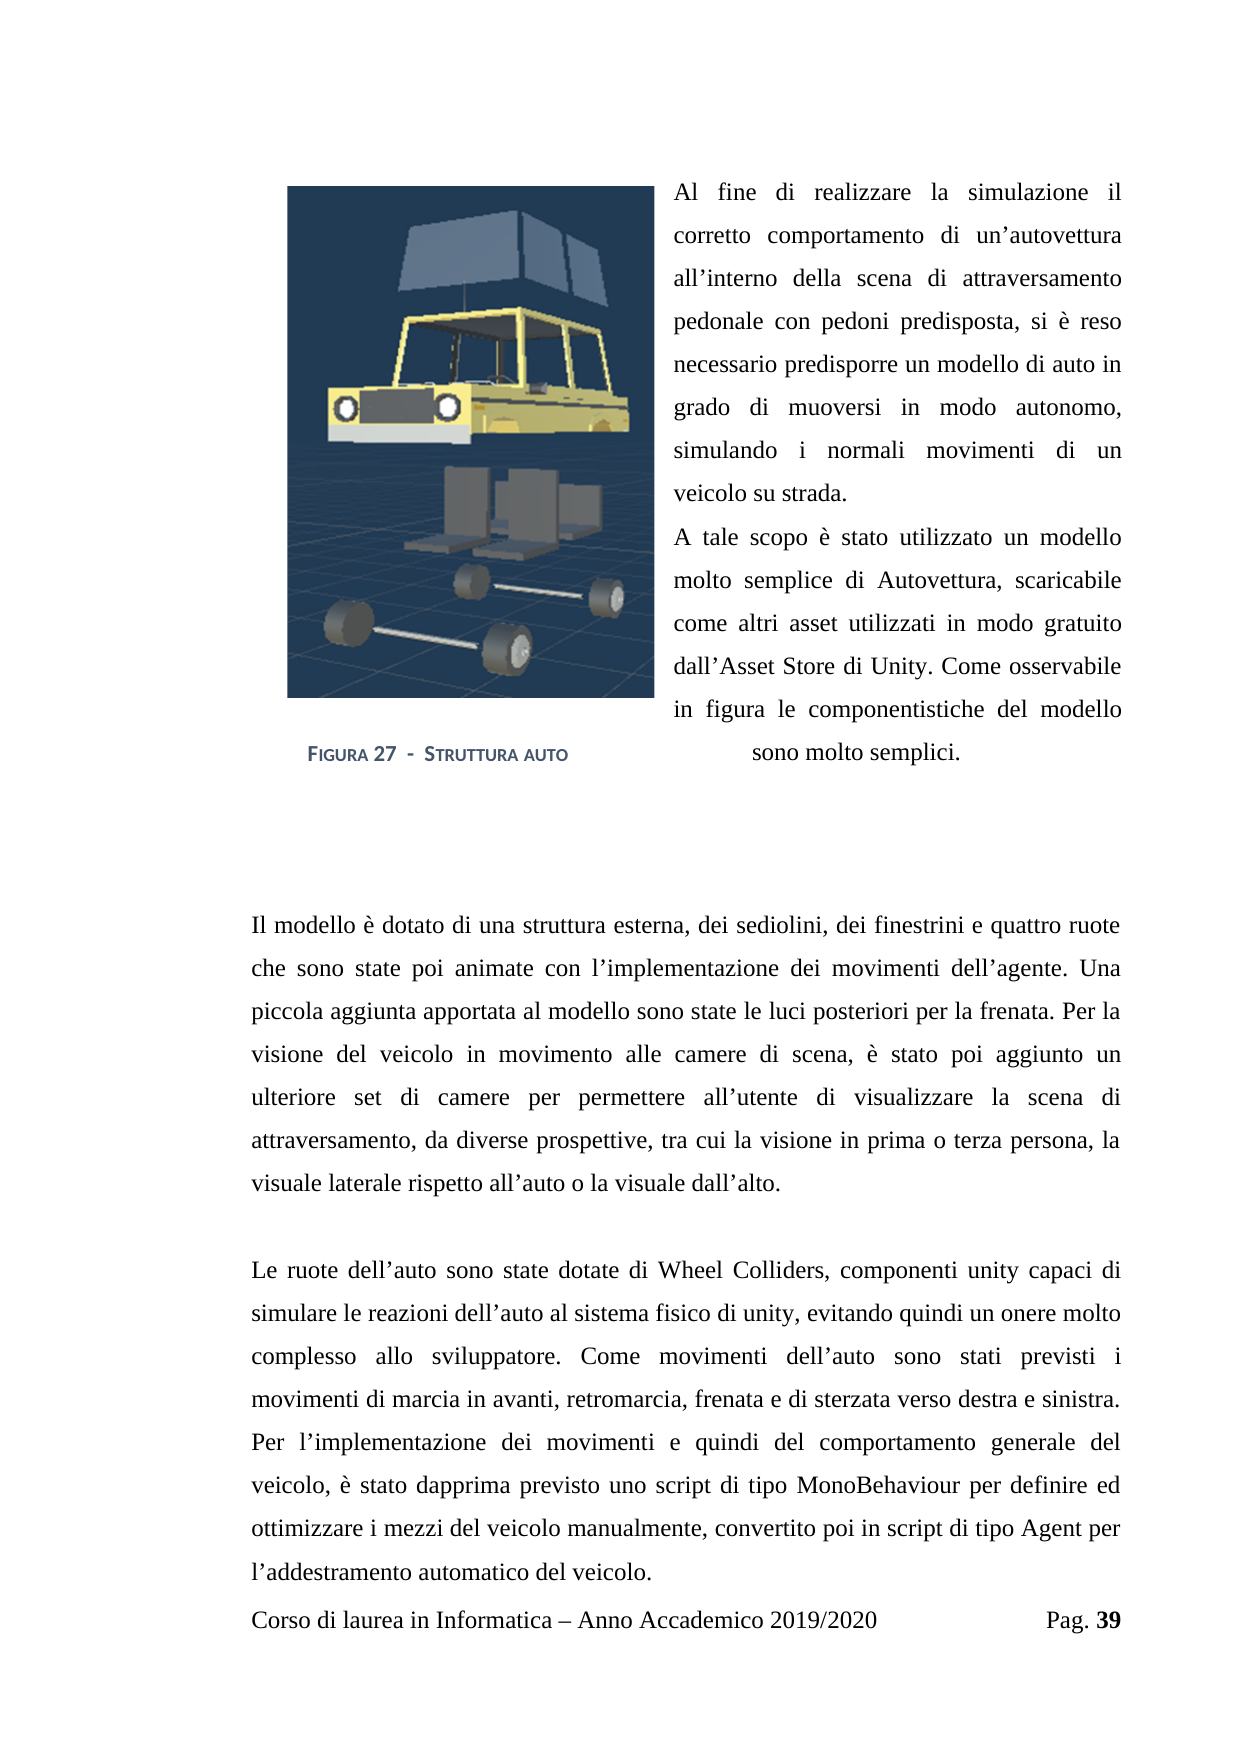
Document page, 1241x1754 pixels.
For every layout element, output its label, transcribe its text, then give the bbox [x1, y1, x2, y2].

picture [285, 186, 654, 696]
text A tale scopo è stato utilizzato un modello molto semplice di Autovettura, scaricabile come altri asset utilizzati in modo gratuito dall’Asset Store di Unity. Come osservabile in figura le componentistiche del modello sono molto semplici. [251, 522, 1122, 766]
text Le ruote dell’auto sono state dotate di Wheel Colliders, componenti unity capaci di simulare le reazioni dell’auto al sistema fisico di unity, evitando quindi un onere molto complesso allo sviluppatore. Come movimenti dell’auto sono stati previsti i movimenti di marcia in avanti, retromarcia, frenata e di sterzata verso destra e sinistra. Per l’implementazione dei movimenti e quindi del comportamento generale del veicolo, è stato dapprima previsto uno script di tipo MonoBehaviour per definire ed ottimizzare i mezzi del veicolo manualmente, convertito poi in script di tipo Agent per l’addestramento automatico del veicolo. [251, 1255, 1122, 1585]
text Al fine di realizzare la simulazione il corretto comportamento di un’autovettura all’interno della scena di attraversamento pedonale con pedoni predisposta, si è reso necessario predisporre un modello di auto in grado di muoversi in modo autonomo, simulando i normali movimenti di un veicolo su strada. [251, 177, 1122, 507]
text Il modello è dotato di una struttura esterna, dei sediolini, dei finestrini e quattro ruote che sono state poi animate con l’implementazione dei movimenti dell’agente. Una piccola aggiunta apportata al modello sono state le luci posteriori per la frenata. Per la visione del veicolo in movimento alle camere di scena, è stato poi aggiunto un ulteriore set di camere per permettere all’utente di visualizzare la scena di attraversamento, da diverse prospettive, tra cui la visione in prima o terza persona, la visuale laterale rispetto all’auto o la visuale dall’alto. [251, 910, 1122, 1197]
